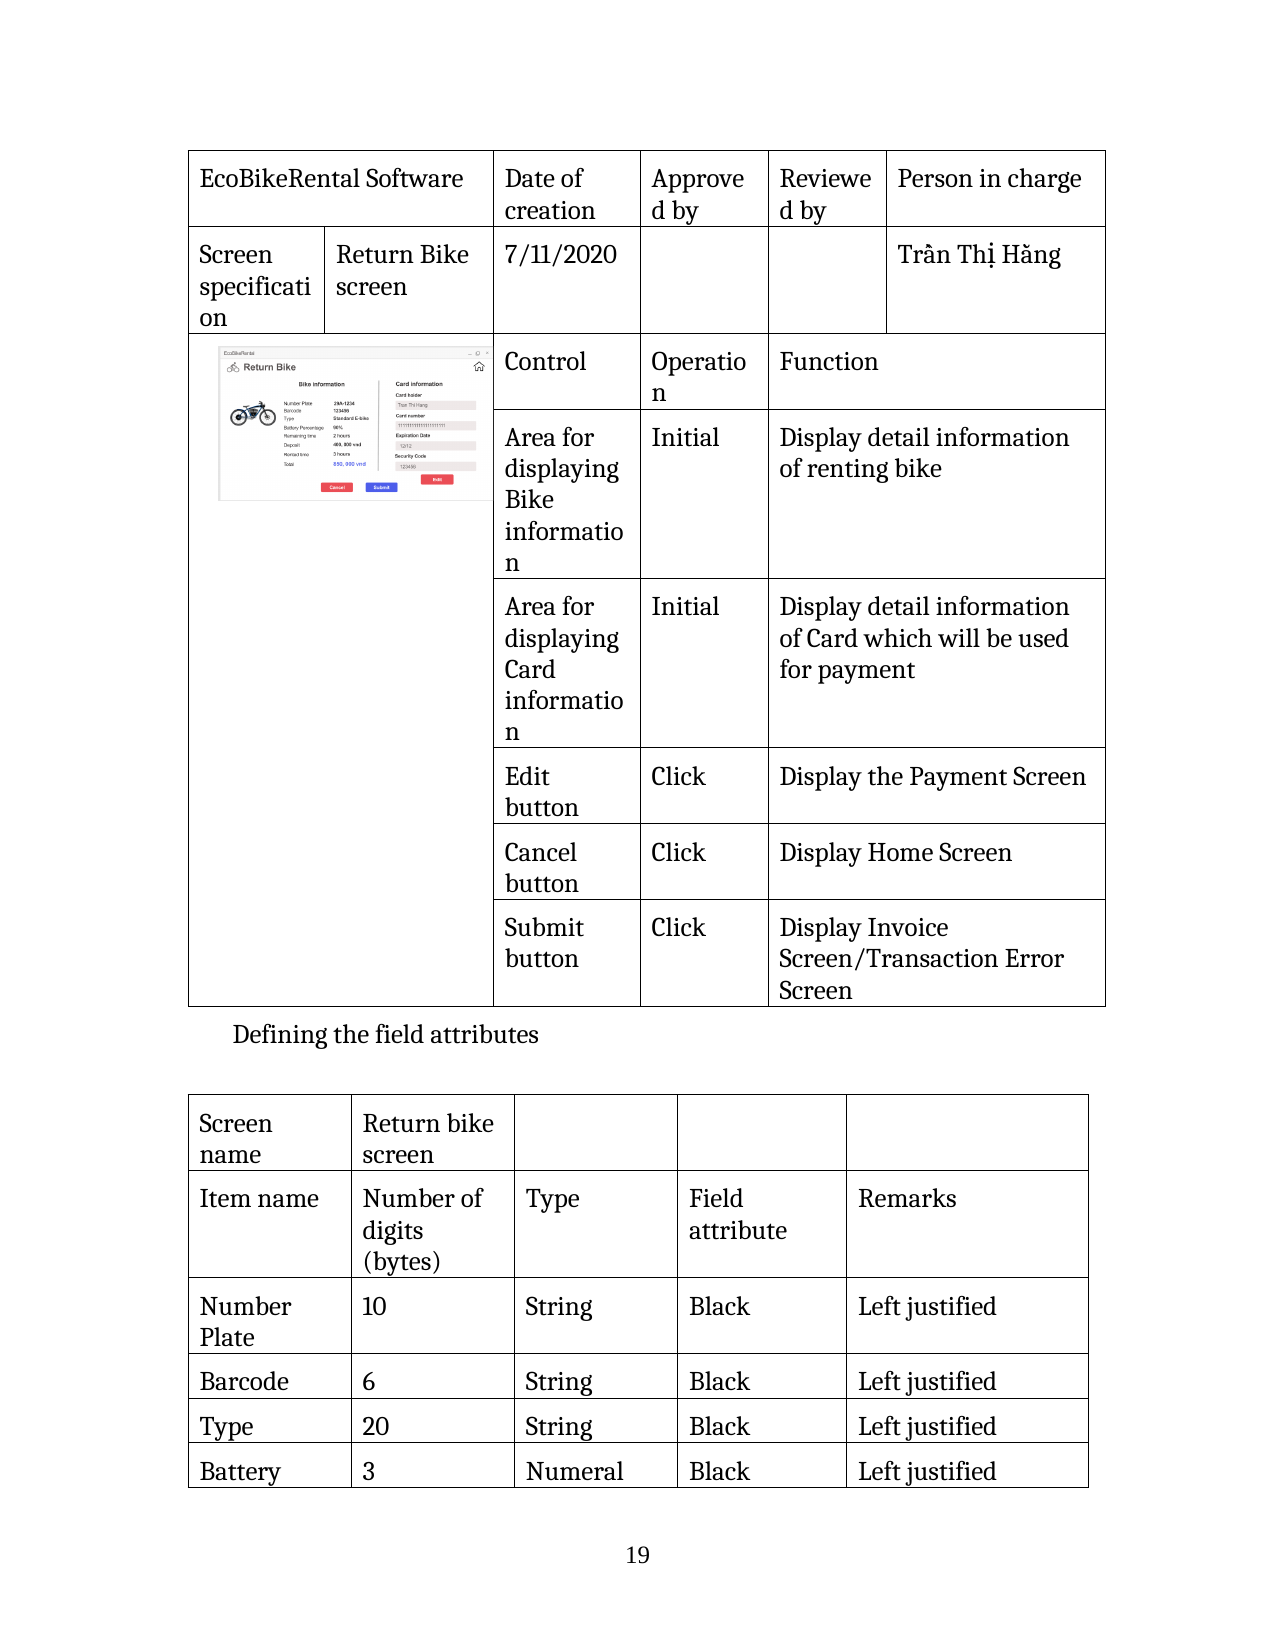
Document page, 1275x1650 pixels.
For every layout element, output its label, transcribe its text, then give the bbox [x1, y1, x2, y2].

table_header [847, 1095, 1088, 1170]
table_cell Type [515, 1171, 677, 1277]
table_cell Remarks [847, 1171, 1088, 1277]
table_cell [189, 334, 493, 1006]
table_header Return bike screen [352, 1095, 514, 1170]
table_cell Display detail information of Card which will be used for payment [769, 579, 1105, 747]
table_header EcoBikeRental Software [189, 151, 493, 226]
table_cell Left justified [847, 1399, 1088, 1442]
table_cell Numeral [515, 1443, 677, 1487]
table_cell 7/11/2020 [494, 227, 640, 333]
table_cell Edit button [494, 748, 640, 823]
table_header Person in charge [887, 151, 1105, 226]
table_header [678, 1095, 846, 1170]
table_cell Initial [641, 410, 768, 578]
table_cell Display Invoice Screen/Transaction Error Screen [769, 900, 1105, 1006]
table_cell String [515, 1399, 677, 1442]
table_cell Initial [641, 579, 768, 747]
table_cell Black [678, 1278, 846, 1353]
table_cell Left justified [847, 1443, 1088, 1487]
table_cell Number of digits (bytes) [352, 1171, 514, 1277]
table_cell Display the Payment Screen [769, 748, 1105, 823]
table_cell Click [641, 900, 768, 1006]
table_cell [641, 227, 768, 333]
table_cell 20 [352, 1399, 514, 1442]
table_cell Submit button [494, 900, 640, 1006]
table_cell Type [189, 1399, 351, 1442]
table_cell Left justified [847, 1354, 1088, 1397]
table_cell Field attribute [678, 1171, 846, 1277]
table_header Reviewed by [769, 151, 886, 226]
table_cell Black [678, 1399, 846, 1442]
table_cell Display detail information of renting bike [769, 410, 1105, 578]
table_header Approved by [641, 151, 768, 226]
table_cell Number Plate [189, 1278, 351, 1353]
table_cell Click [641, 748, 768, 823]
table_cell Screen specification [189, 227, 324, 333]
table_cell Operation [641, 334, 768, 409]
table_cell Battery Percentage [189, 1443, 351, 1487]
table_cell String [515, 1354, 677, 1397]
table_cell 6 [352, 1354, 514, 1397]
table_header Screen name [189, 1095, 351, 1170]
table_cell Display Home Screen [769, 824, 1105, 899]
table_cell Barcode [189, 1354, 351, 1397]
table_cell 10 [352, 1278, 514, 1353]
table_cell [769, 227, 886, 333]
table_cell Function [769, 334, 1105, 409]
table_cell Area for displaying Bike information [494, 410, 640, 578]
table_cell Black [678, 1354, 846, 1397]
table_cell Click [641, 824, 768, 899]
table_cell Cancel button [494, 824, 640, 899]
table_header Date of creation [494, 151, 640, 226]
table_cell 3 [352, 1443, 514, 1487]
table_cell Control [494, 334, 640, 409]
table_header [515, 1095, 677, 1170]
table_cell Area for displaying Card information [494, 579, 640, 747]
table_cell Item name [189, 1171, 351, 1277]
table_cell Black [678, 1443, 846, 1487]
table_cell Return Bike screen [325, 227, 493, 333]
table_cell Trần Thị Hằng [887, 227, 1105, 333]
table_cell String [515, 1278, 677, 1353]
list Defining the field attributes [187, 1019, 1087, 1051]
table_cell Left justified [847, 1278, 1088, 1353]
